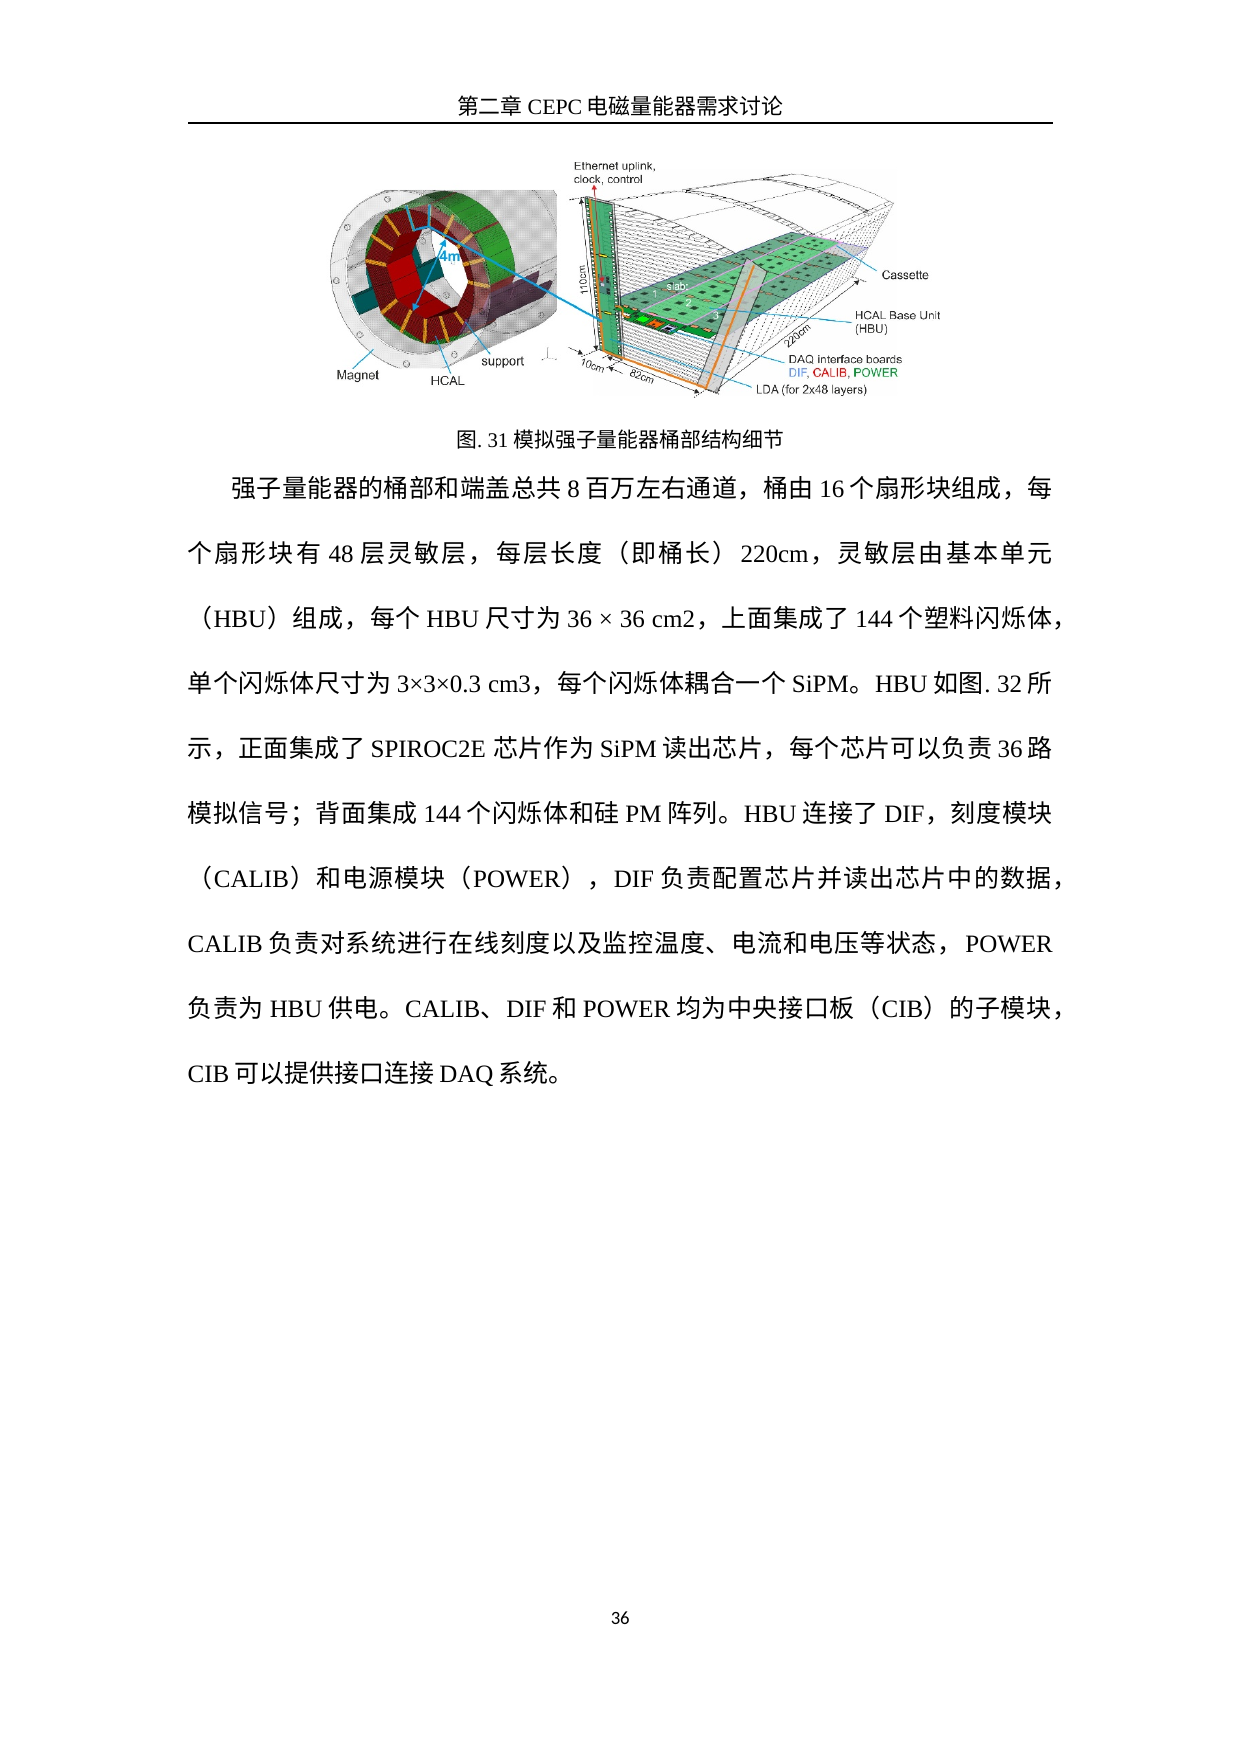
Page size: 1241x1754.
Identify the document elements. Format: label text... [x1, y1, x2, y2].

picture [321, 162, 940, 398]
text 强子量能器的桶部和端盖总共8百万左右通道，桶由16个扇形块组成，每个扇形块有48层灵敏层，每层长度（即桶长）220cm，灵敏层由基本单元（HBU）组成，每个HBU尺寸为36 × 36 cm2，上面集成了144个塑料闪烁体，单个闪烁体尺寸为3×3×0.3 cm3，每个闪烁体耦合一个SiPM。HBU如图. 32所示，正面集成了SPIROC2E 芯片作为SiPM读出芯片，每个芯片可以负责36路模拟信号；背面集成144个闪烁体和硅PM阵列。HBU连接了DIF，刻度模块（CALIB）和电源模块（POWER），DIF负责配置芯片并读出芯片中的数据，CALIB负责对系统进行在线刻度以及监控温度、电流和电压等状态，POWER负责为HBU供电。CALIB、DIF和POWER均为中央接口板（CIB）的子模块，CIB可以提供接口连接DAQ系统。 [187, 454, 1053, 1104]
text 图. 31 模拟强子量能器桶部结构细节 [187, 422, 1053, 454]
